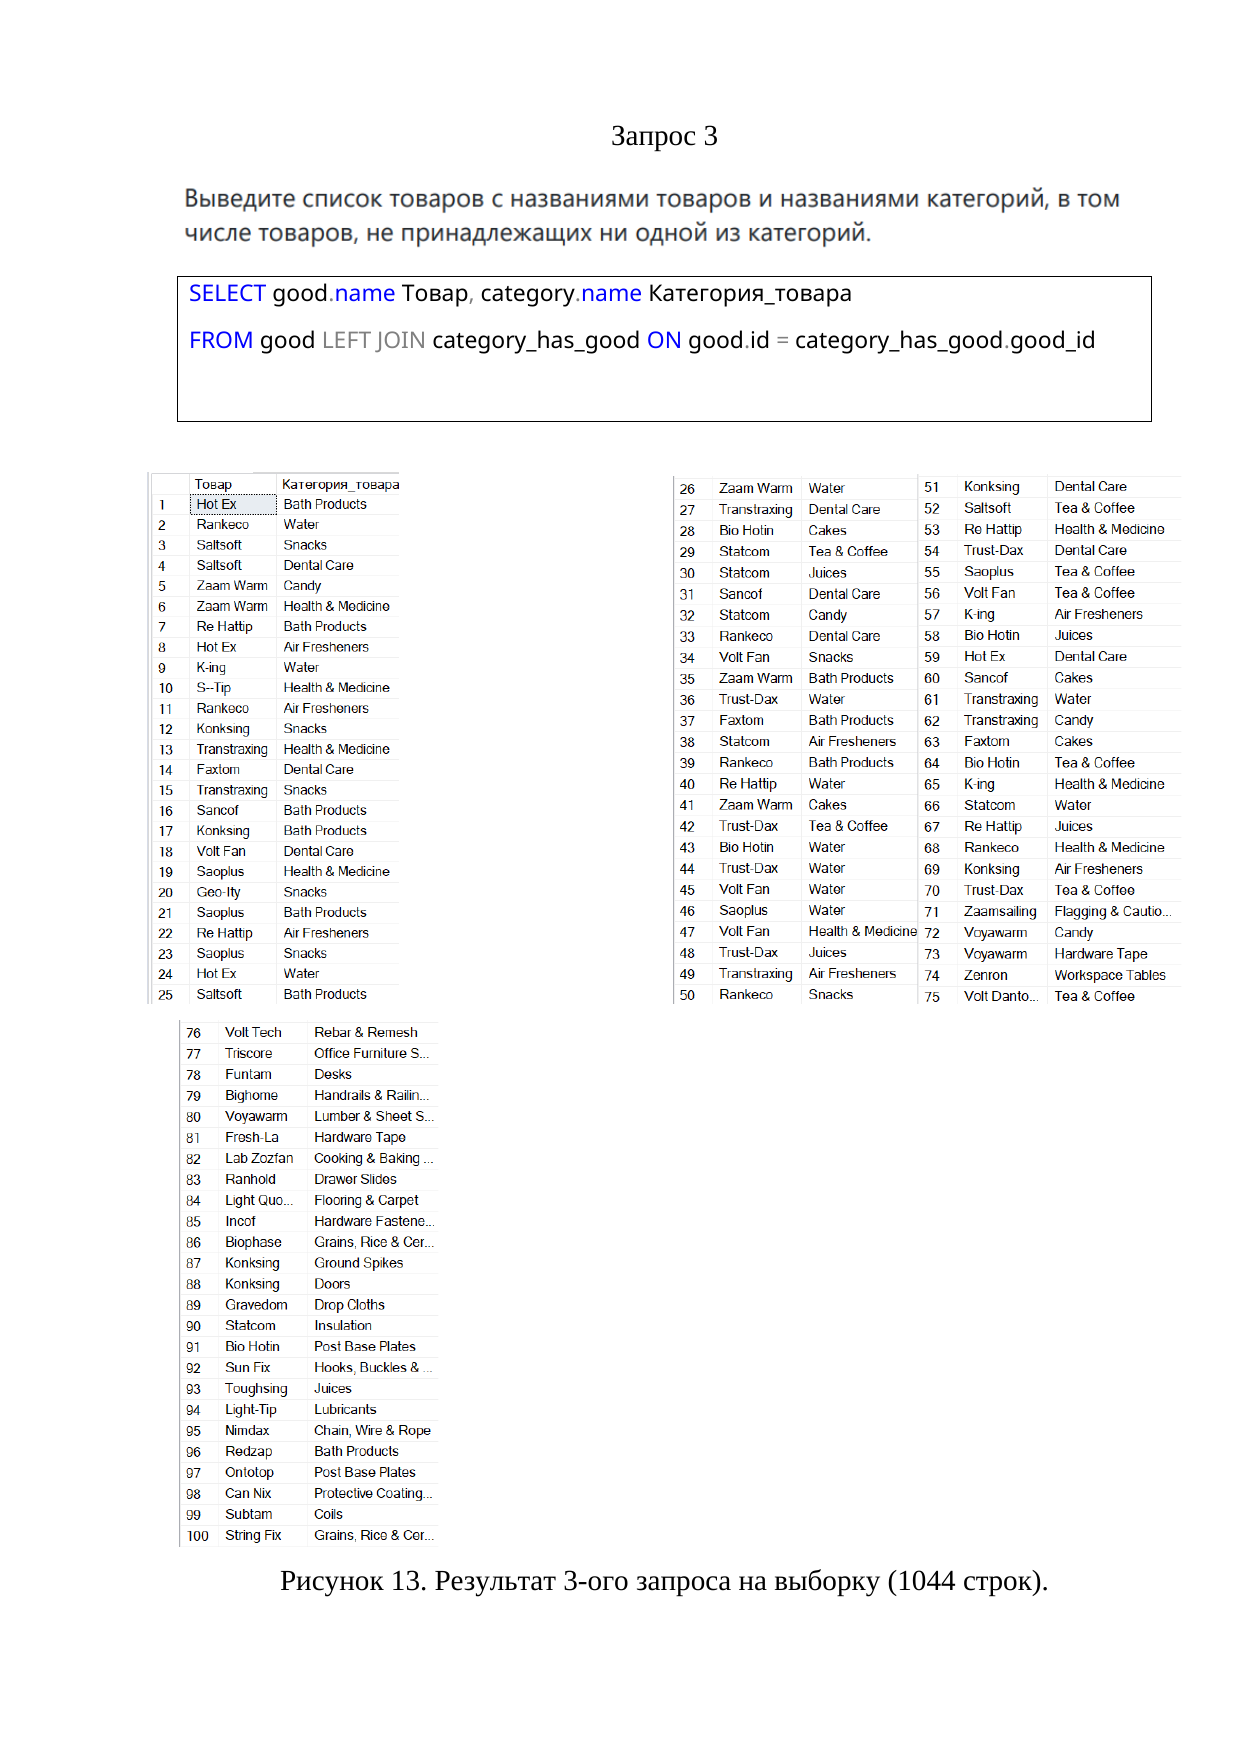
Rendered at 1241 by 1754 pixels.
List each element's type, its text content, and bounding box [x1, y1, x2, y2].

picture [177, 1020, 439, 1547]
picture [670, 474, 1182, 1004]
picture [177, 168, 1152, 260]
picture [147, 472, 399, 1004]
table_header SELECT good.name Товар, category.name Категория_товара FROM good LEFT JOIN category_has_good ON good.id = category_has_good.good_id [178, 277, 1151, 421]
text Рисунок 13. Результат 3-ого запроса на выборку (1044 строк). [177, 1563, 1152, 1597]
text Запрос 3 [177, 118, 1152, 152]
